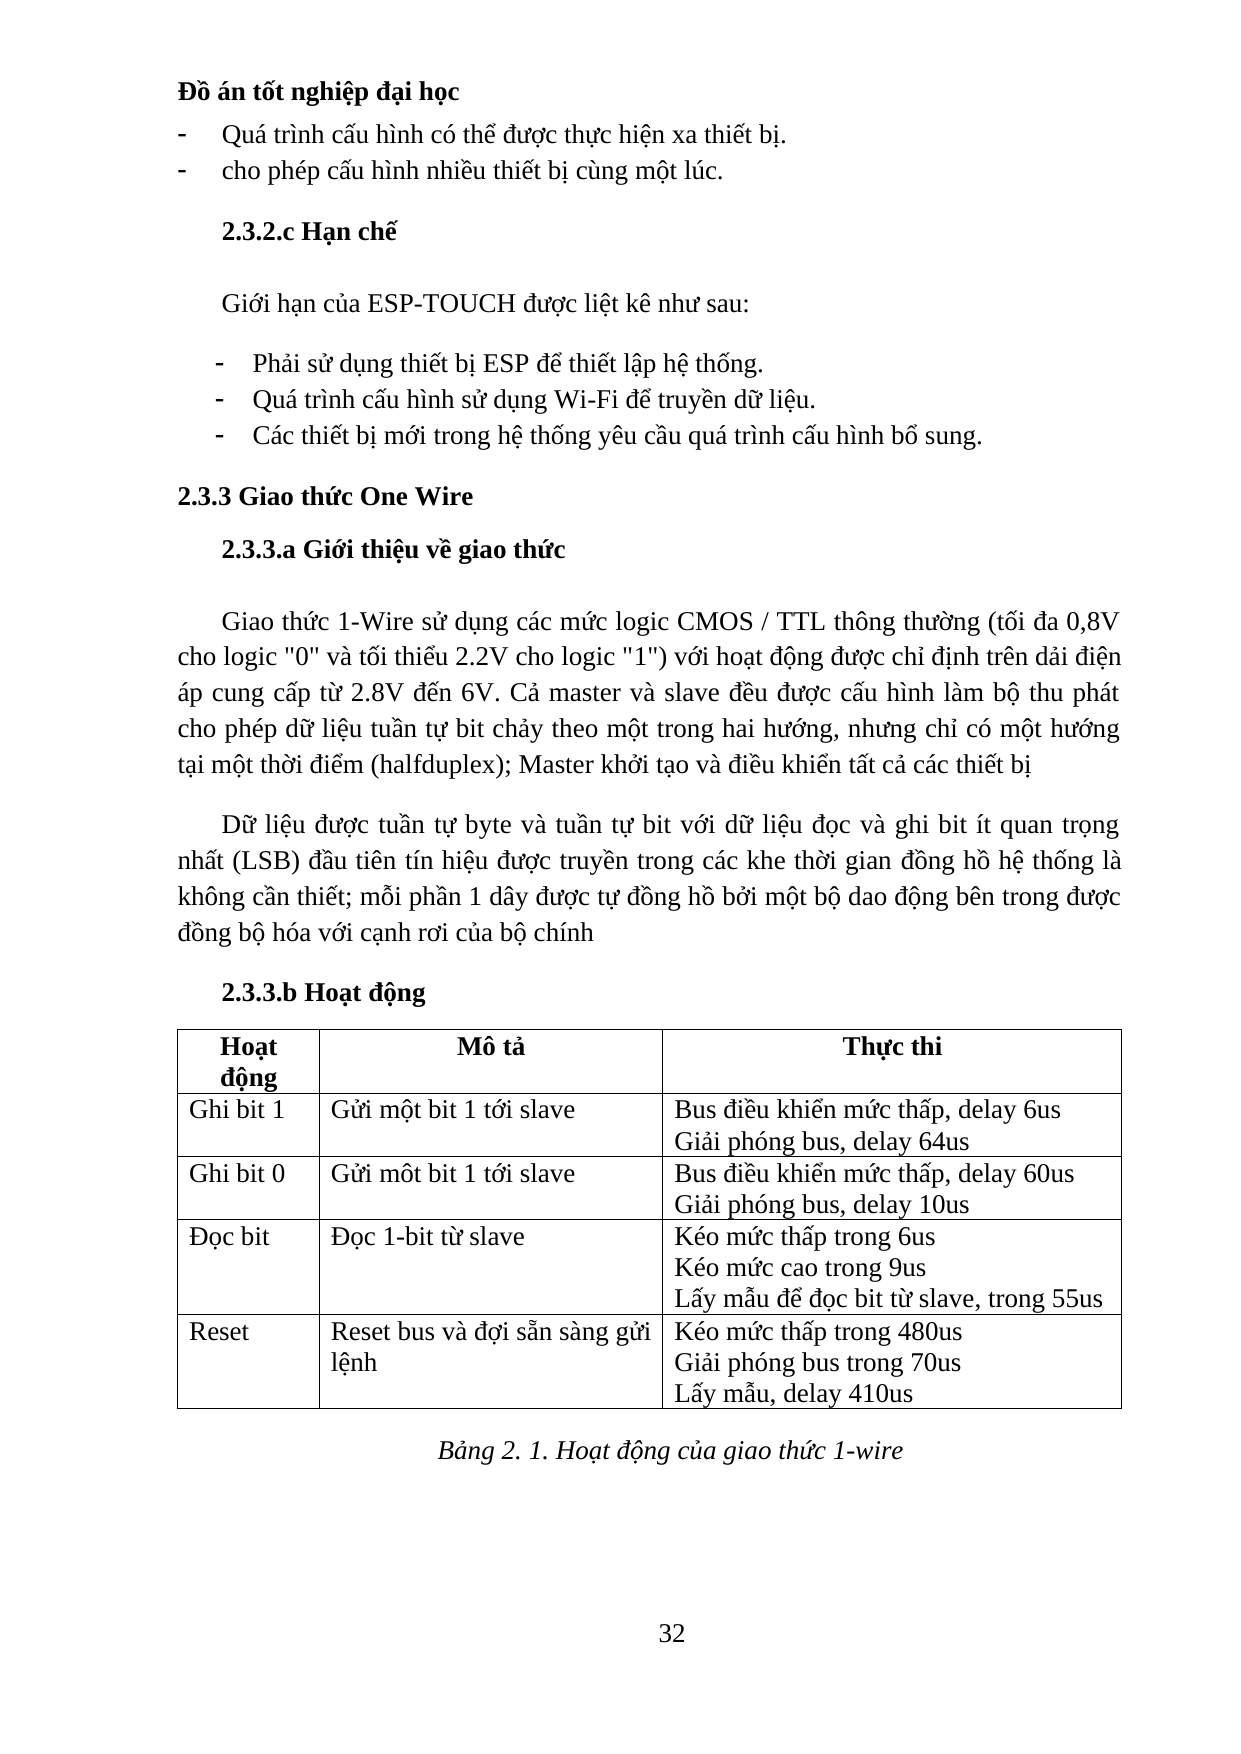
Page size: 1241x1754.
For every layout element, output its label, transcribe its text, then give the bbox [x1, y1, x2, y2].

text Dữ liệu được tuần tự byte và tuần tự bit với dữ liệu đọc và ghi bit ít quan trọng nhất (LSB) đầu tiên tín hiệu được truyền trong các khe thời gian đồng hồ hệ thống là không cần thiết; mỗi phần 1 dây được tự đồng hồ bởi một bộ dao động bên trong được đồng bộ hóa với cạnh rơi của bộ chính [177, 808, 1122, 947]
text Giao thức 1-Wire sử dụng các mức logic CMOS / TTL thông thường (tối đa 0,8V cho logic "0" và tối thiểu 2.2V cho logic "1") với hoạt động được chỉ định trên dải điện áp cung cấp từ 2.8V đến 6V. Cả master và slave đều được cấu hình làm bộ thu phát cho phép dữ liệu tuần tự bit chảy theo một trong hai hướng, nhưng chỉ có một hướng tại một thời điểm (halfduplex); Master khởi tạo và điều khiển tất cả các thiết bị [177, 605, 1122, 779]
table_cell Đọc bit [178, 1220, 319, 1314]
table_cell Kéo mức thấp trong 6us Kéo mức cao trong 9us Lấy mẫu để đọc bit từ slave, trong 55us [663, 1220, 1121, 1314]
table_cell Gửi một bit 1 tới slave [320, 1094, 662, 1156]
table_cell Ghi bit 1 [178, 1094, 319, 1156]
table_header Hoạt động [178, 1030, 319, 1093]
table_cell Reset [178, 1315, 319, 1408]
table_cell Ghi bit 0 [178, 1157, 319, 1219]
table_header Thực thi [663, 1030, 1121, 1093]
table_cell Kéo mức thấp trong 480us Giải phóng bus trong 70us Lấy mẫu, delay 410us [663, 1315, 1121, 1408]
table_cell Gửi môt bit 1 tới slave [320, 1157, 662, 1219]
subtitle 2.3.2.c Hạn chế [177, 215, 1122, 246]
subtitle 2.3.3.a Giới thiệu về giao thức [177, 533, 1122, 564]
table_header Mô tả [320, 1030, 662, 1093]
list cho phép cấu hình nhiều thiết bị cùng một lúc. [177, 154, 1122, 185]
subtitle 2.3.3.b Hoạt động [177, 976, 1122, 1007]
list Phải sử dụng thiết bị ESP để thiết lập hệ thống. [215, 347, 1122, 379]
table_cell Bus điều khiển mức thấp, delay 6us Giải phóng bus, delay 64us [663, 1094, 1121, 1156]
list Quá trình cấu hình có thể được thực hiện xa thiết bị. [177, 118, 1122, 149]
text Bảng 2. 1. Hoạt động của giao thức 1-wire [177, 1434, 1122, 1465]
table_cell Reset bus và đợi sẵn sàng gửi lệnh [320, 1315, 662, 1408]
list Các thiết bị mới trong hệ thống yêu cầu quá trình cấu hình bổ sung. [215, 419, 1122, 451]
table_cell Bus điều khiển mức thấp, delay 60us Giải phóng bus, delay 10us [663, 1157, 1121, 1219]
subtitle 2.3.3 Giao thức One Wire [177, 480, 1122, 511]
list Quá trình cấu hình sử dụng Wi-Fi để truyền dữ liệu. [215, 383, 1122, 414]
text Giới hạn của ESP-TOUCH được liệt kê như sau: [177, 287, 1122, 318]
table_cell Đọc 1-bit từ slave [320, 1220, 662, 1314]
